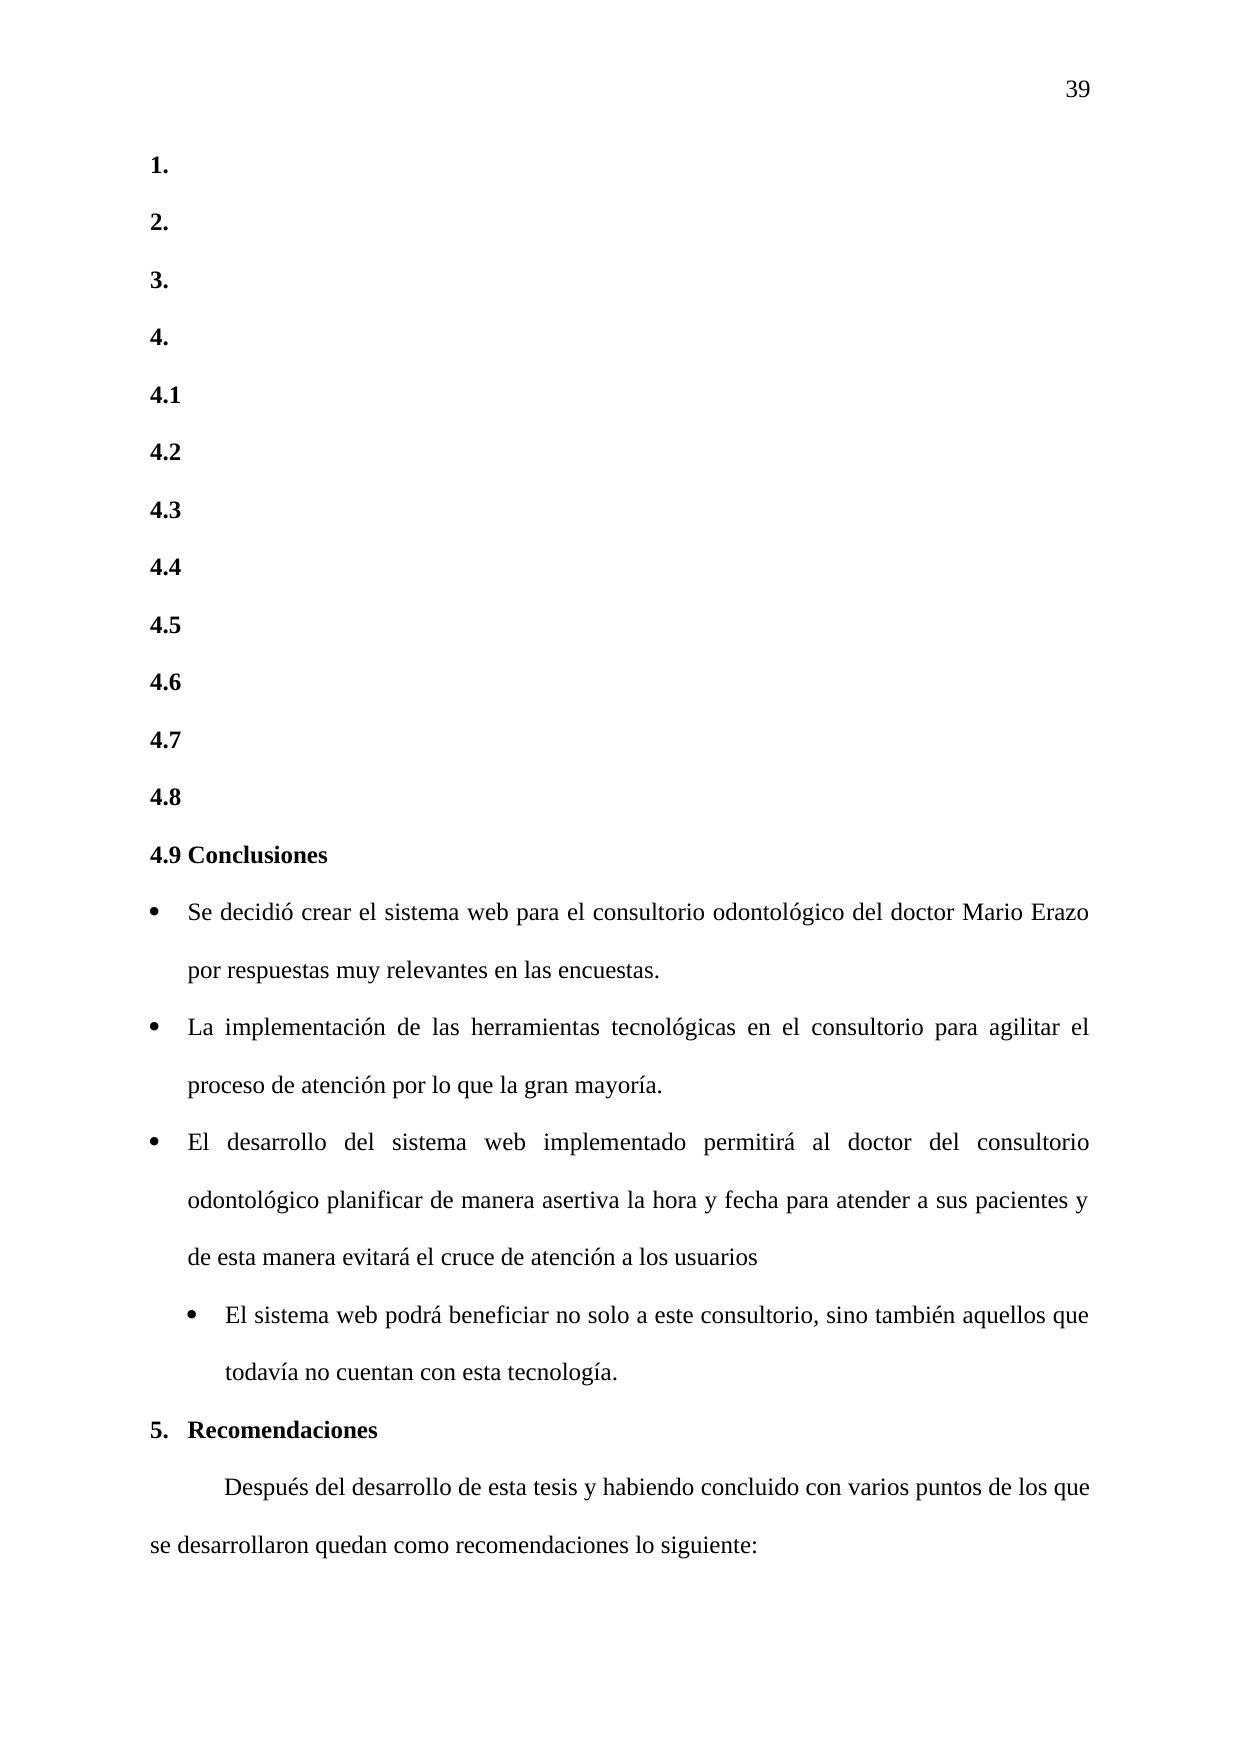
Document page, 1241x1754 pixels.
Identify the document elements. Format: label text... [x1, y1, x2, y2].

list El sistema web podrá beneficiar no solo a este consultorio, sino también aquellos que todavía no cuentan con esta tecnología. [187, 1300, 1090, 1386]
subtitle Conclusiones [150, 840, 1090, 869]
text Después del desarrollo de esta tesis y habiendo concluido con varios puntos de los que se desarrollaron quedan como recomendaciones lo siguiente: [150, 1472, 1090, 1559]
list Se decidió crear el sistema web para el consultorio odontológico del doctor Mario Erazo por respuestas muy relevantes en las encuestas. [150, 897, 1090, 984]
list El desarrollo del sistema web implementado permitirá al doctor del consultorio odontológico planificar de manera asertiva la hora y fecha para atender a sus pacientes y de esta manera evitará el cruce de atención a los usuarios [150, 1127, 1090, 1271]
subtitle Recomendaciones [150, 1415, 1090, 1444]
list La implementación de las herramientas tecnológicas en el consultorio para agilitar el proceso de atención por lo que la gran mayoría. [150, 1012, 1090, 1099]
